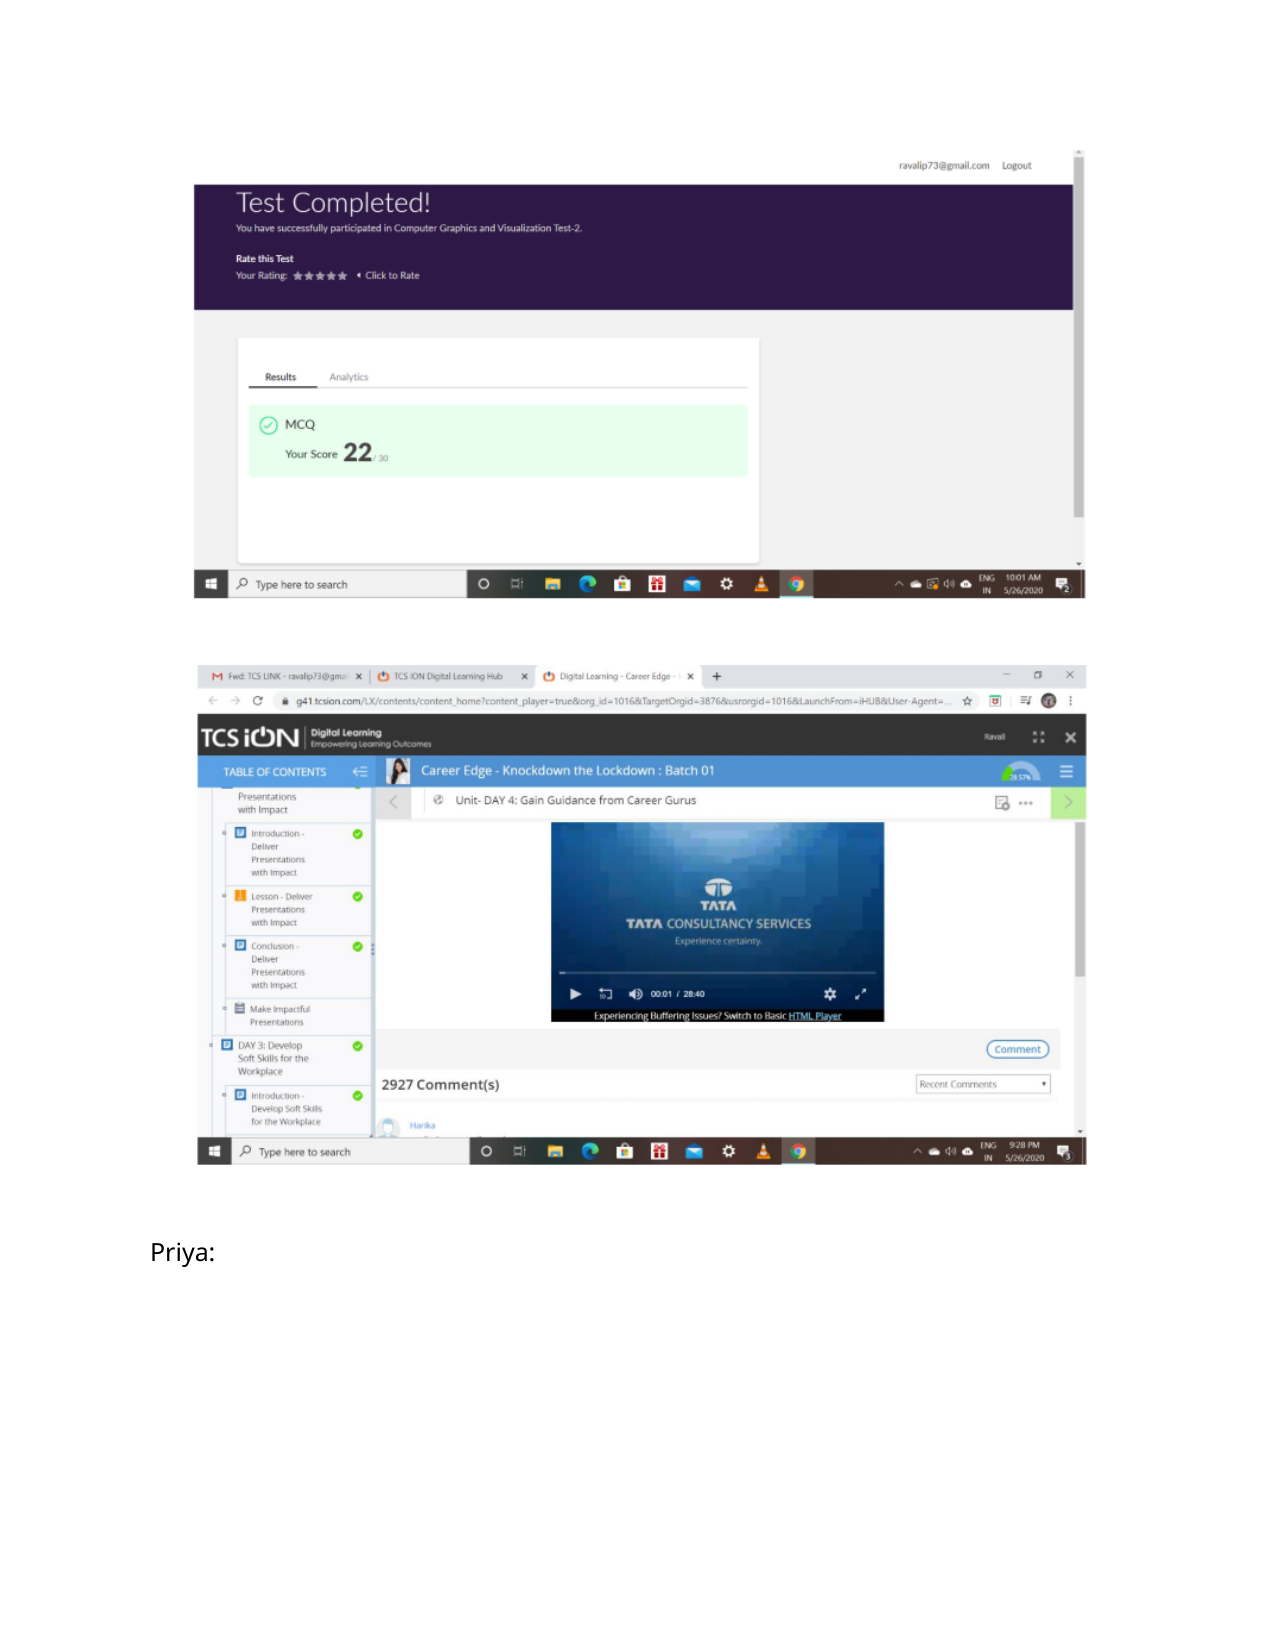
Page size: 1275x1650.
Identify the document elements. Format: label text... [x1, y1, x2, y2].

picture [150, 640, 1125, 1210]
text Priya: [150, 1234, 1125, 1268]
picture [150, 150, 1125, 615]
